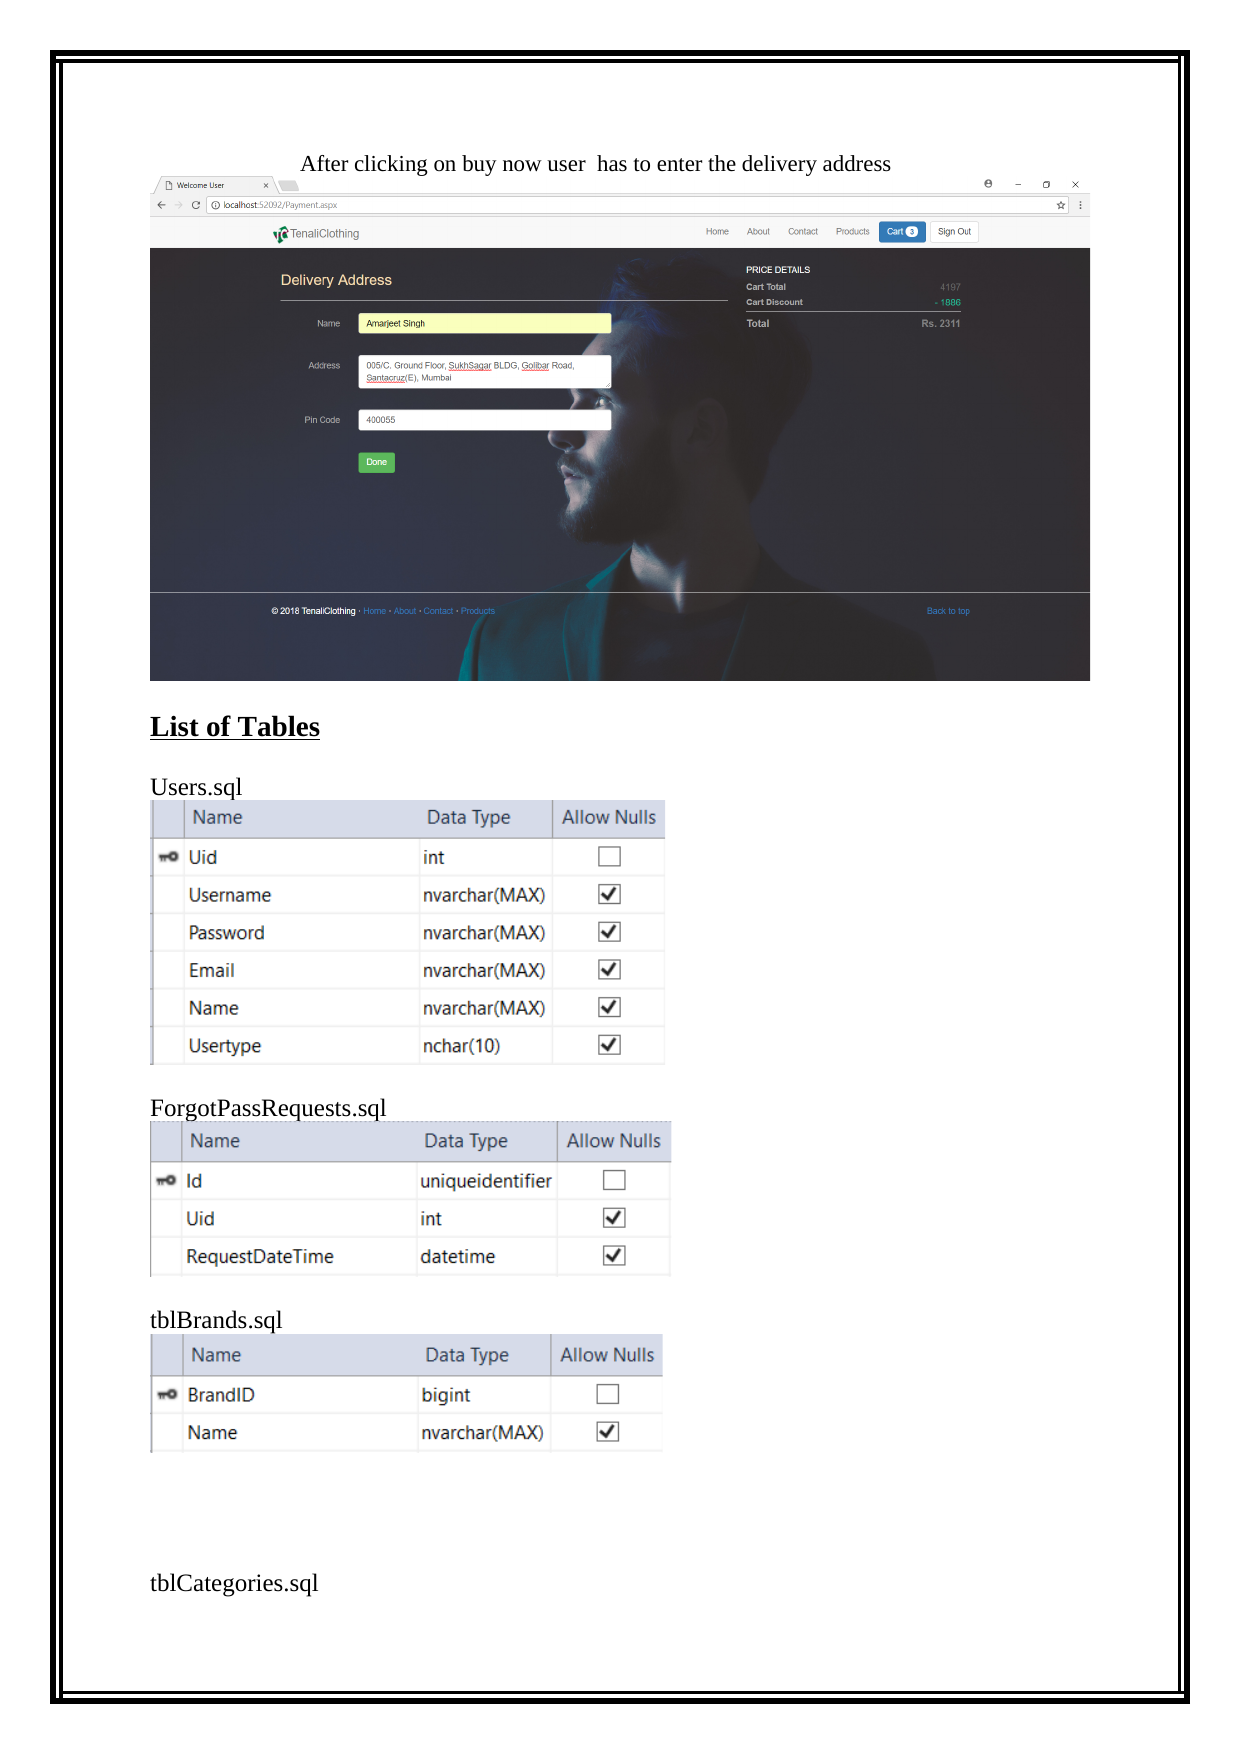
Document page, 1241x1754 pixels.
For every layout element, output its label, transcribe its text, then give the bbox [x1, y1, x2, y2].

picture [150, 176, 1091, 681]
text tblBrands.sql [247, 1306, 1090, 1334]
text ForgotPassRequests.sql [351, 1093, 1090, 1122]
text Users.sql [150, 772, 1090, 801]
text tblCategories.sql [150, 1568, 1090, 1597]
text List of Tables [150, 709, 1090, 743]
text After clicking on buy now user has to enter the delivery address [150, 150, 1090, 176]
